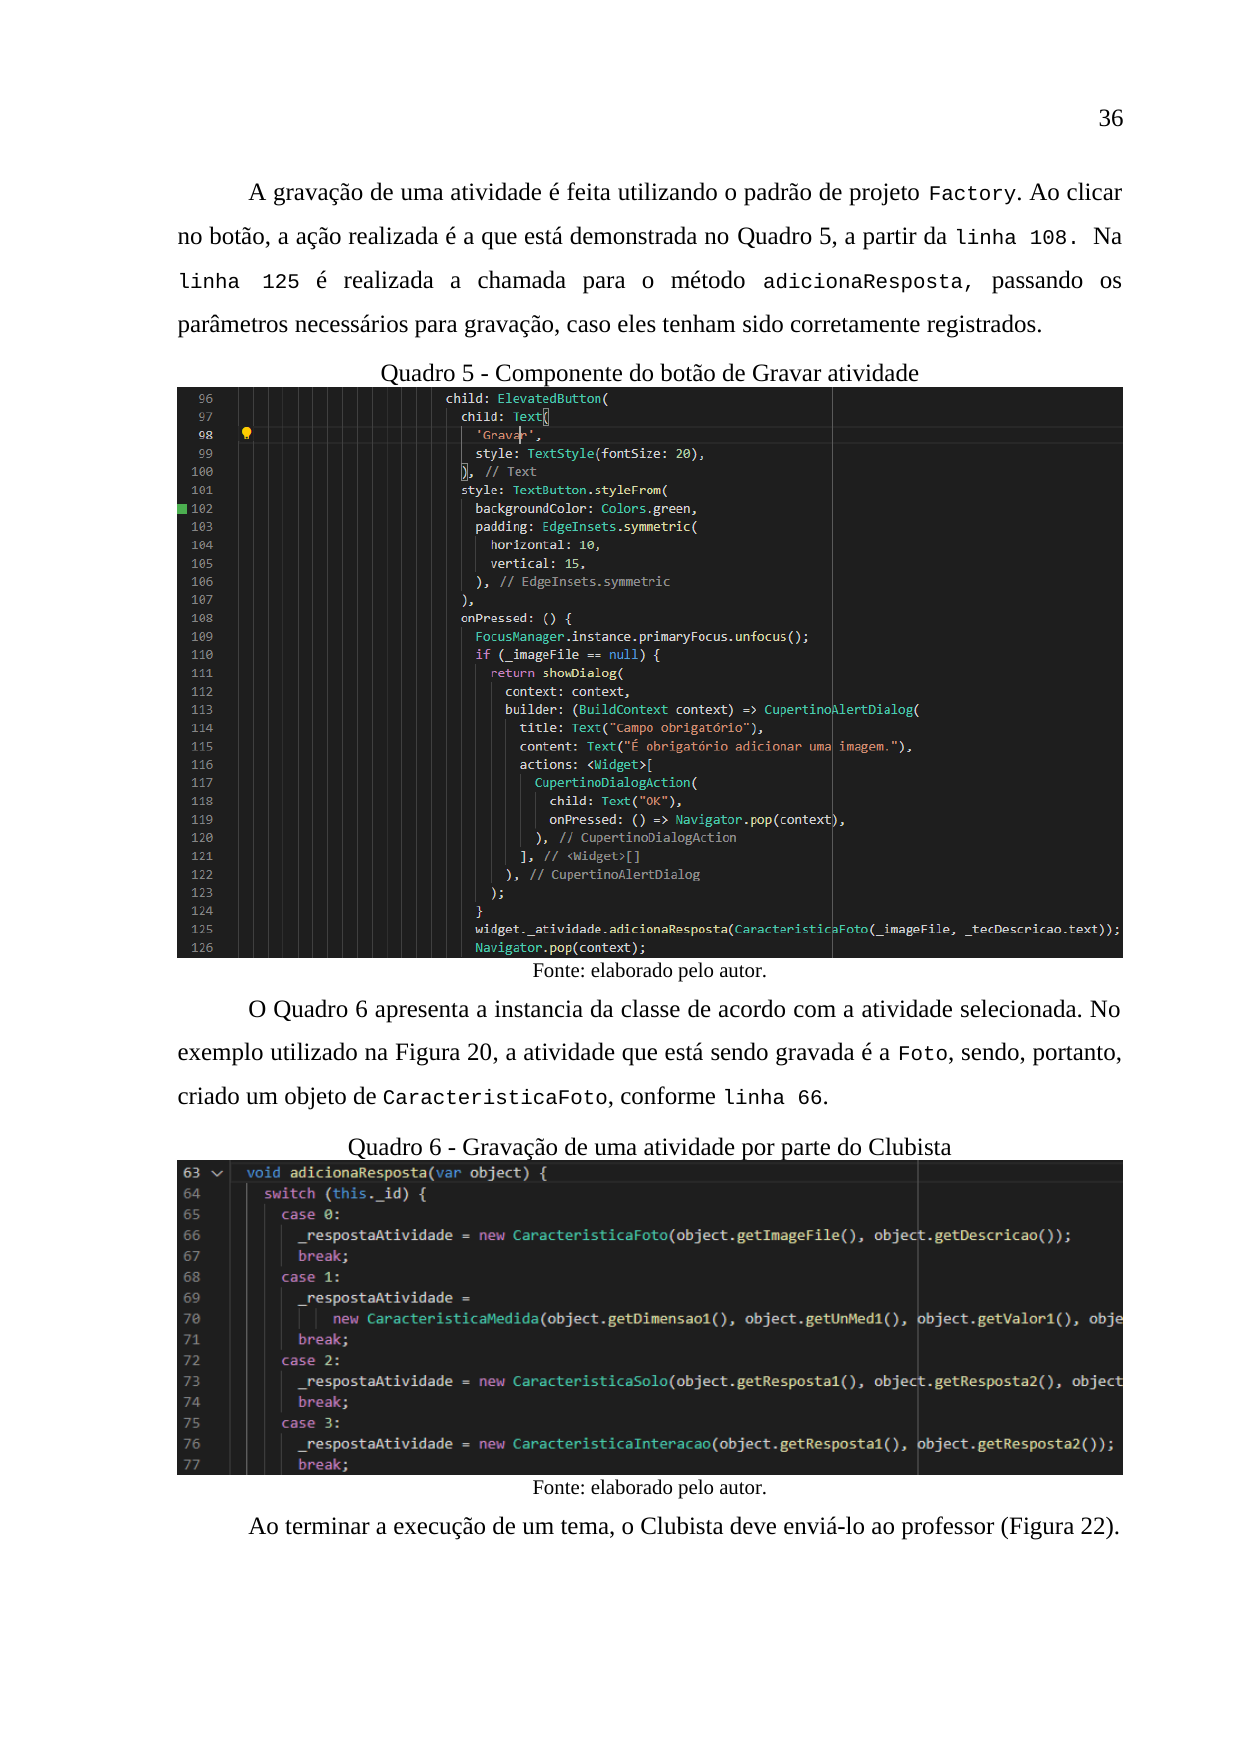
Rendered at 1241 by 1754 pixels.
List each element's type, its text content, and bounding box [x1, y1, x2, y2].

picture [177, 387, 1123, 958]
picture [177, 1160, 1123, 1475]
text O Quadro 6 apresenta a instancia da classe de acordo com a atividade selecionada. No exemplo utilizado na Figura 20, a atividade que está sendo gravada é a Foto, sendo, portanto, criado um objeto de CaracteristicaFoto, conforme linha 66. [177, 994, 1122, 1111]
text Fonte: elaborado pelo autor. [177, 1475, 1122, 1499]
text A gravação de uma atividade é feita utilizando o padrão de projeto Factory. Ao clicar no botão, a ação realizada é a que está demonstrada no Quadro 5, a partir da linha 108. Na linha 125 é realizada a chamada para o método adicionaResposta, passando os parâmetros necessários para gravação, caso eles tenham sido corretamente registrados. [177, 177, 1122, 338]
text Fonte: elaborado pelo autor. [177, 958, 1122, 982]
text Ao terminar a execução de um tema, o Clubista deve enviá-lo ao professor (Figura 22). [177, 1511, 1122, 1540]
